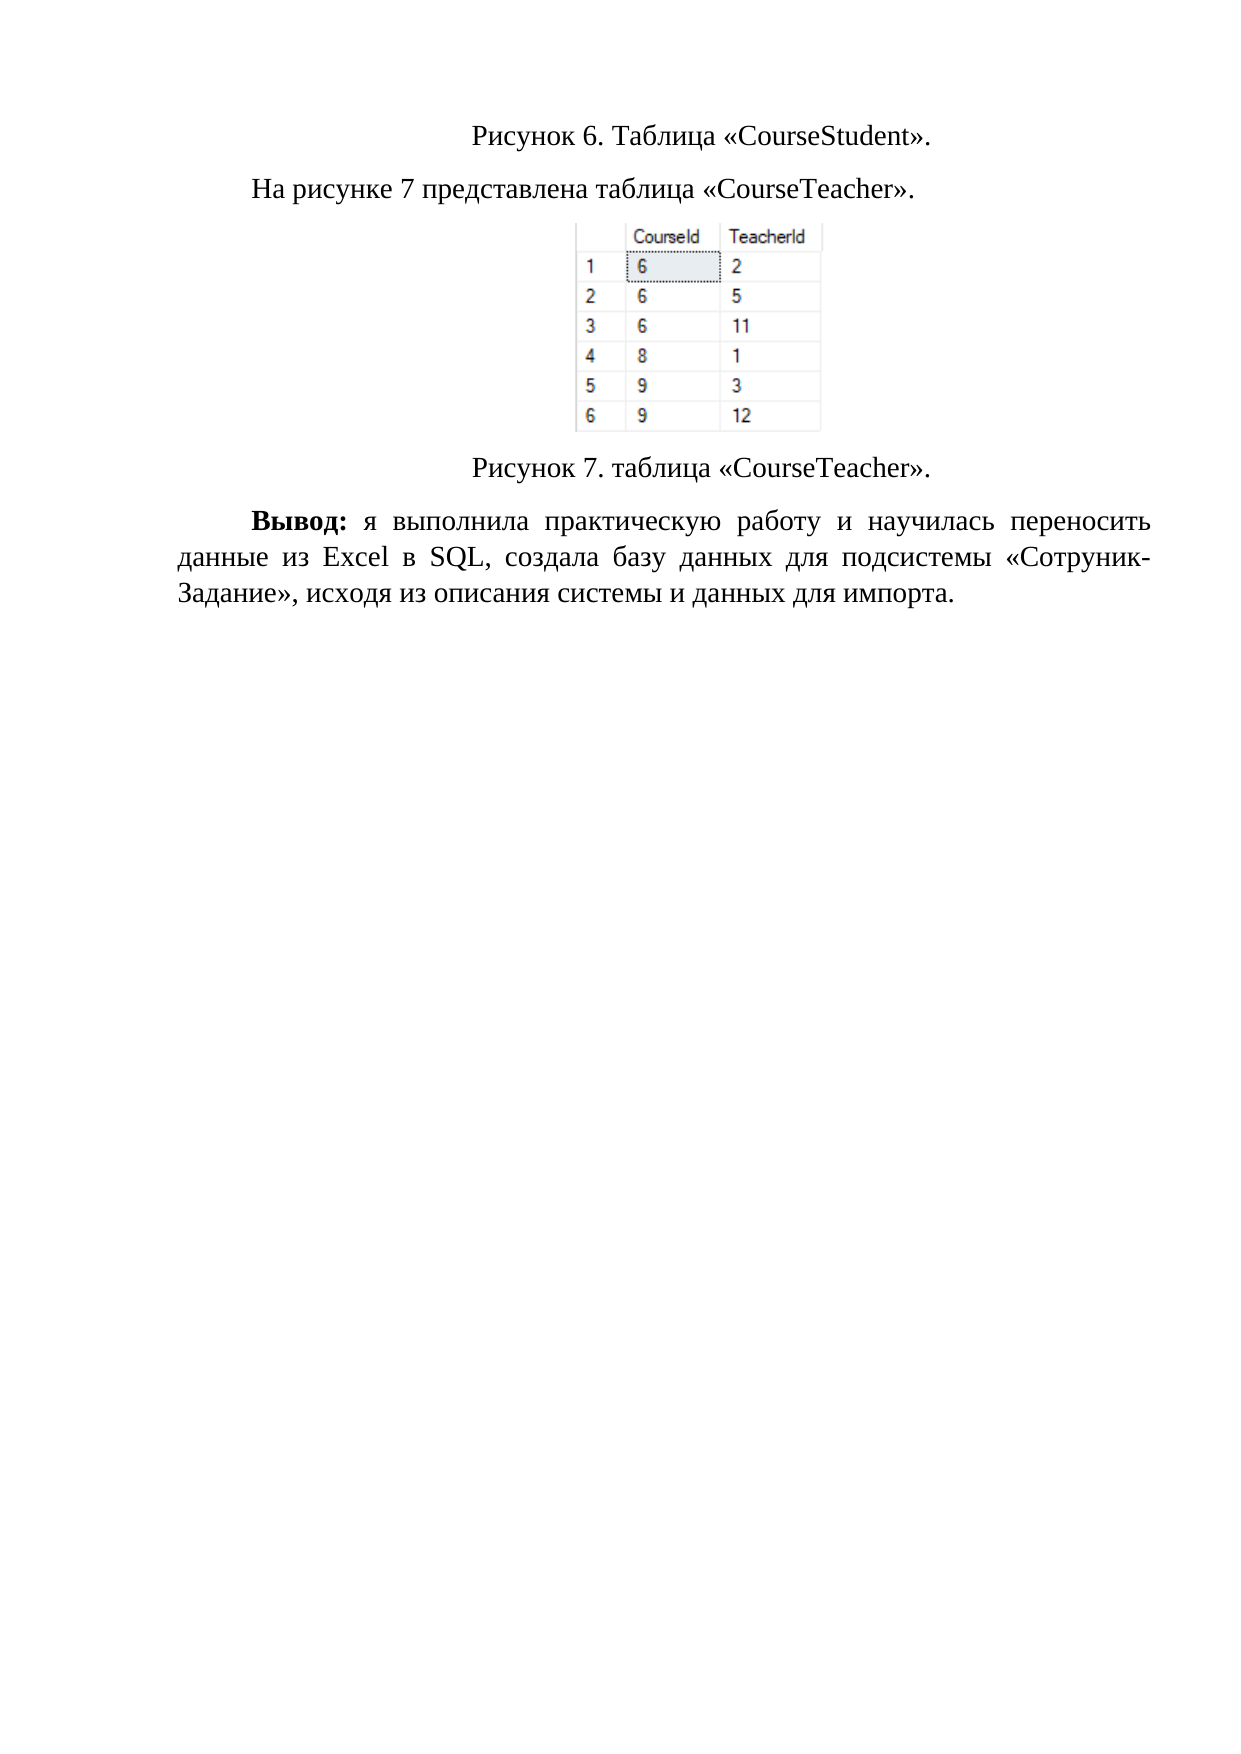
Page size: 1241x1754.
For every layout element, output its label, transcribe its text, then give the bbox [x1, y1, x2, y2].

text На рисунке 7 представлена таблица «CourseTeacher». [177, 171, 1152, 204]
text Рисунок 7. таблица «CourseTeacher». [177, 450, 1152, 484]
text Рисунок 6. Таблица «CourseStudent». [177, 118, 1152, 152]
picture [575, 223, 828, 432]
text Вывод: я выполнила практическую работу и научилась переносить данные из Excel в SQL, создала базу данных для подсистемы «Сотруник-Задание», исходя из описания системы и данных для импорта. [177, 503, 1152, 609]
